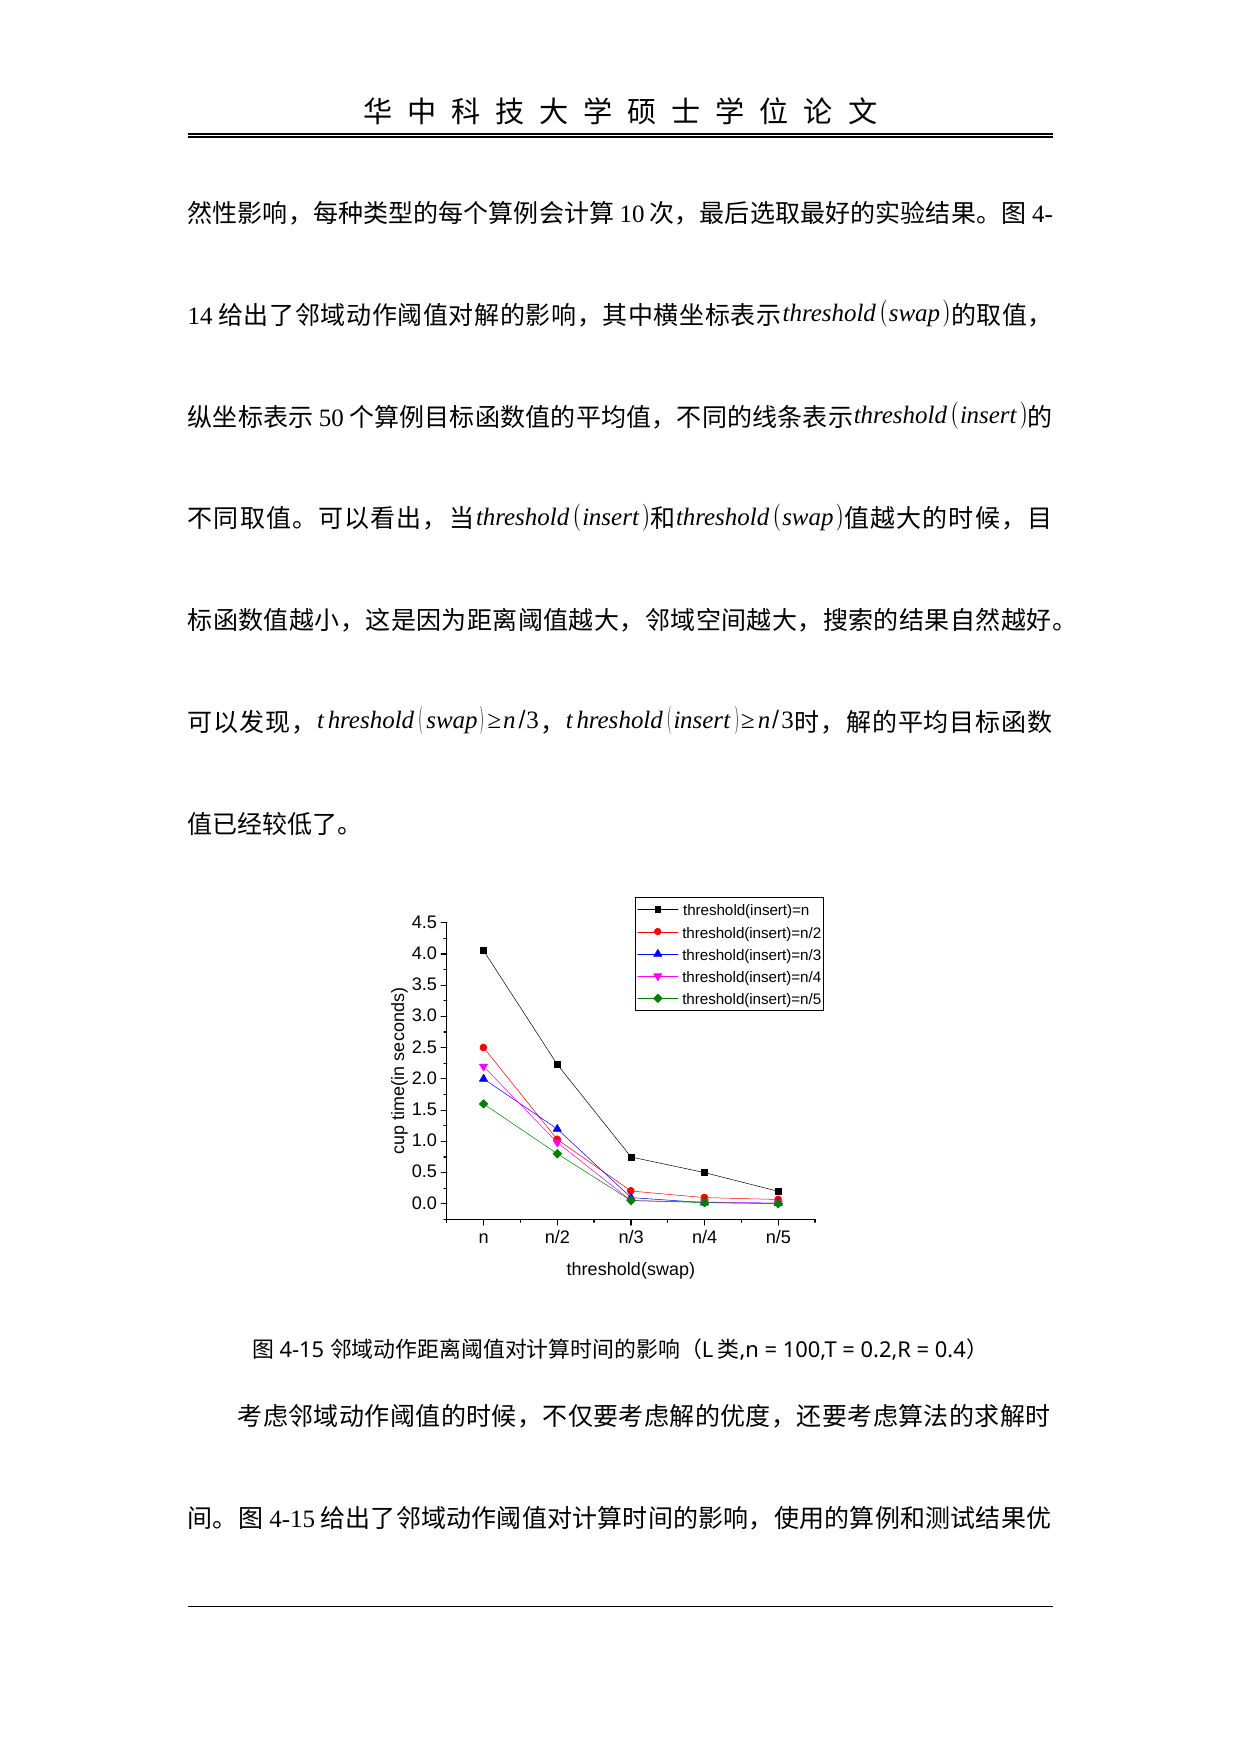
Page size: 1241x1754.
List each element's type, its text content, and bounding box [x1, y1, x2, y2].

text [187, 177, 1053, 857]
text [187, 1380, 1053, 1550]
